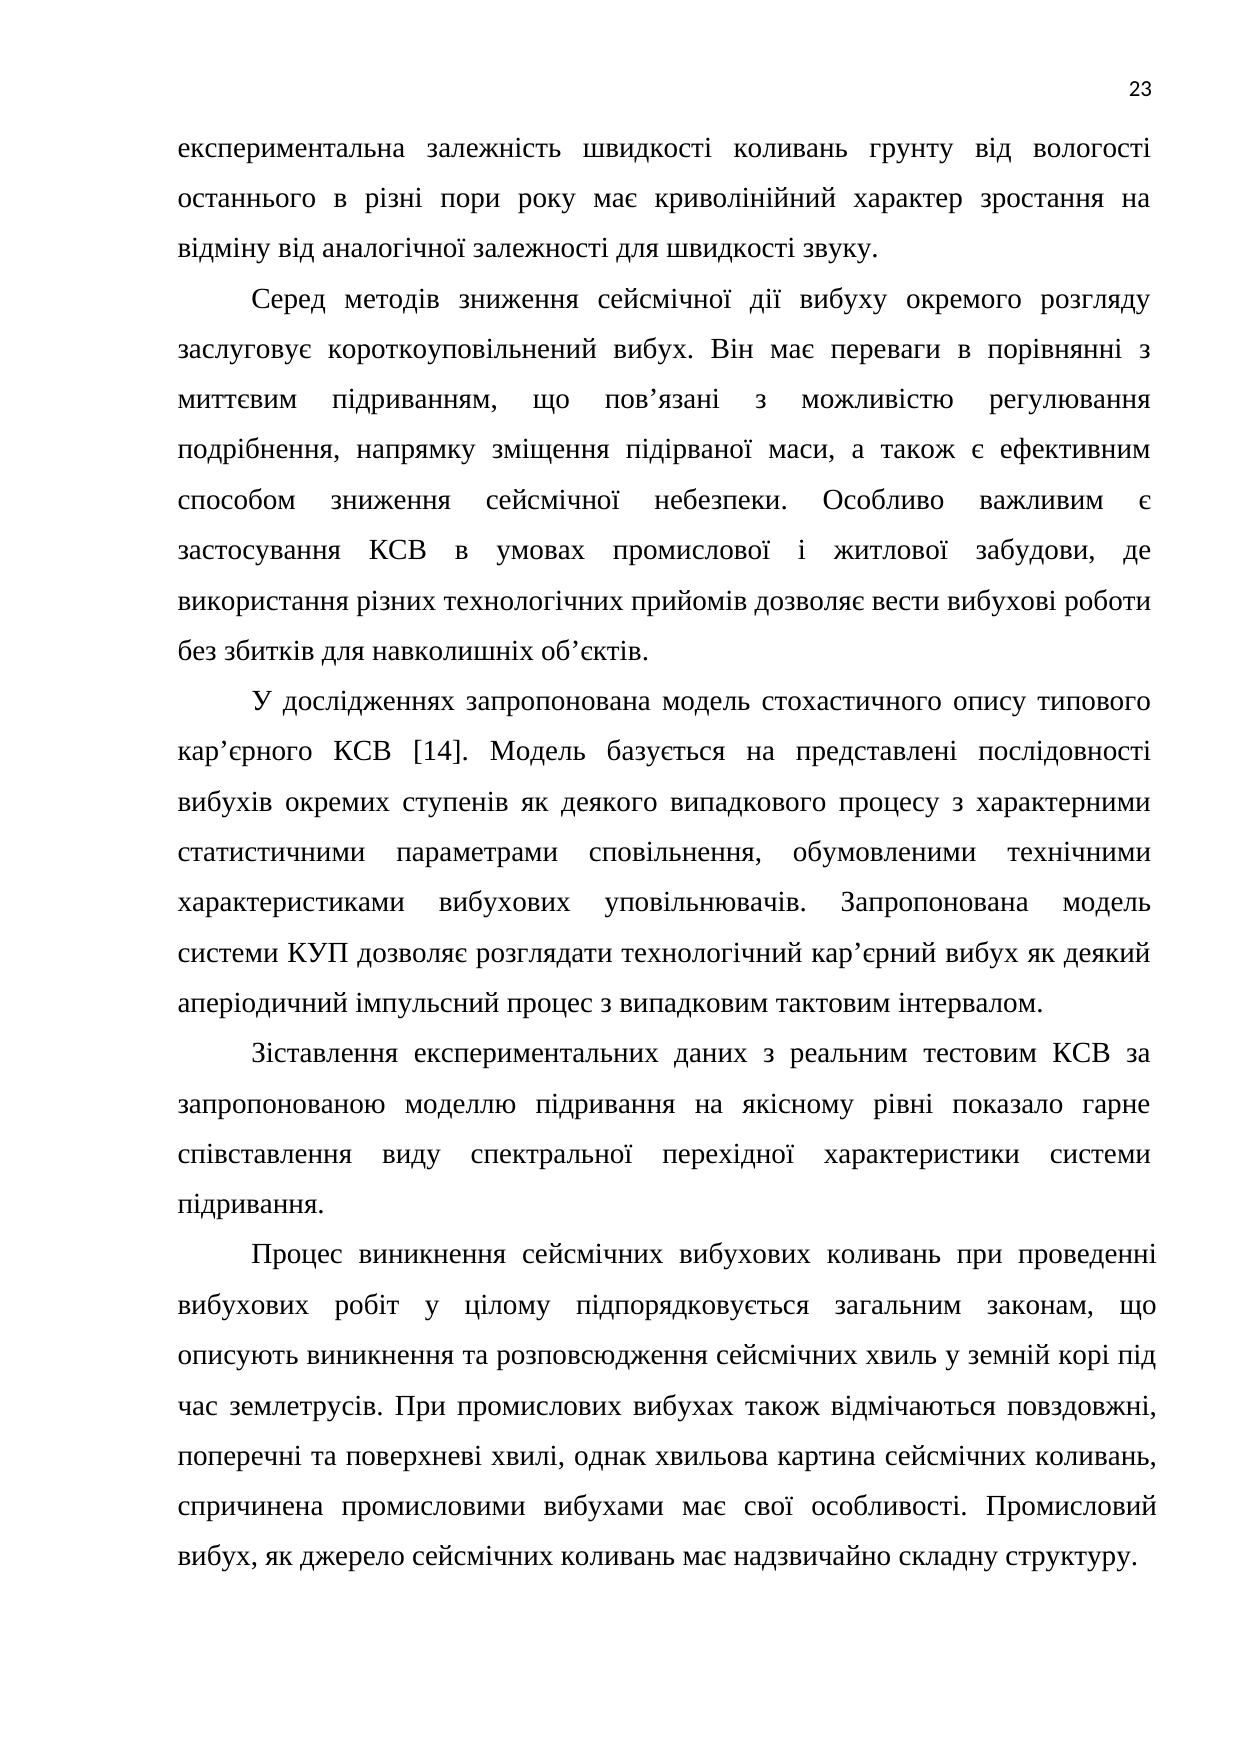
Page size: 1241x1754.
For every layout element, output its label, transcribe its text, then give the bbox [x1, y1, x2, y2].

text Зіставлення експериментальних даних з реальним тестовим КСВ за запропонованою моделлю підривання на якісному рівні показало гарне співставлення виду спектральної перехідної характеристики системи підривання. [177, 1035, 1152, 1220]
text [177, 130, 1152, 264]
text Серед методів зниження сейсмічної дії вибуху окремого розгляду заслуговує короткоуповільнений вибух. Він має переваги в порівнянні з миттєвим підриванням, що пов’язані з можливістю регулювання подрібнення, напрямку зміщення підірваної маси, а також є ефективним способом зниження сейсмічної небезпеки. Особливо важливим є застосування КСВ в умовах промислової і житлової забудови, де використання різних технологічних прийомів дозволяє вести вибухові роботи без збитків для навколишніх об’єктів. [177, 281, 1152, 666]
text У дослідженнях запропонована модель стохастичного опису типового кар’єрного КСВ [14]. Модель базується на представлені послідовності вибухів окремих ступенів як деякого випадкового процесу з характерними статистичними параметрами сповільнення, обумовленими технічними характеристиками вибухових уповільнювачів. Запропонована модель системи КУП дозволяє розглядати технологічний кар’єрний вибух як деякий аперіодичний імпульсний процес з випадковим тактовим інтервалом. [177, 683, 1152, 1019]
text Процес виникнення сейсмічних вибухових коливань при проведенні вибухових робіт у цілому підпорядковується загальним законам, що описують виникнення та розповсюдження сейсмічних хвиль у земній корі під час землетрусів. При промислових вибухах також відмічаються повздовжні, поперечні та поверхневі хвилі, однак хвильова картина сейсмічних коливань, спричинена промисловими вибухами має свої особливості. Промисловий вибух, як джерело сейсмічних коливань має надзвичайно складну структуру. [177, 1237, 1158, 1572]
